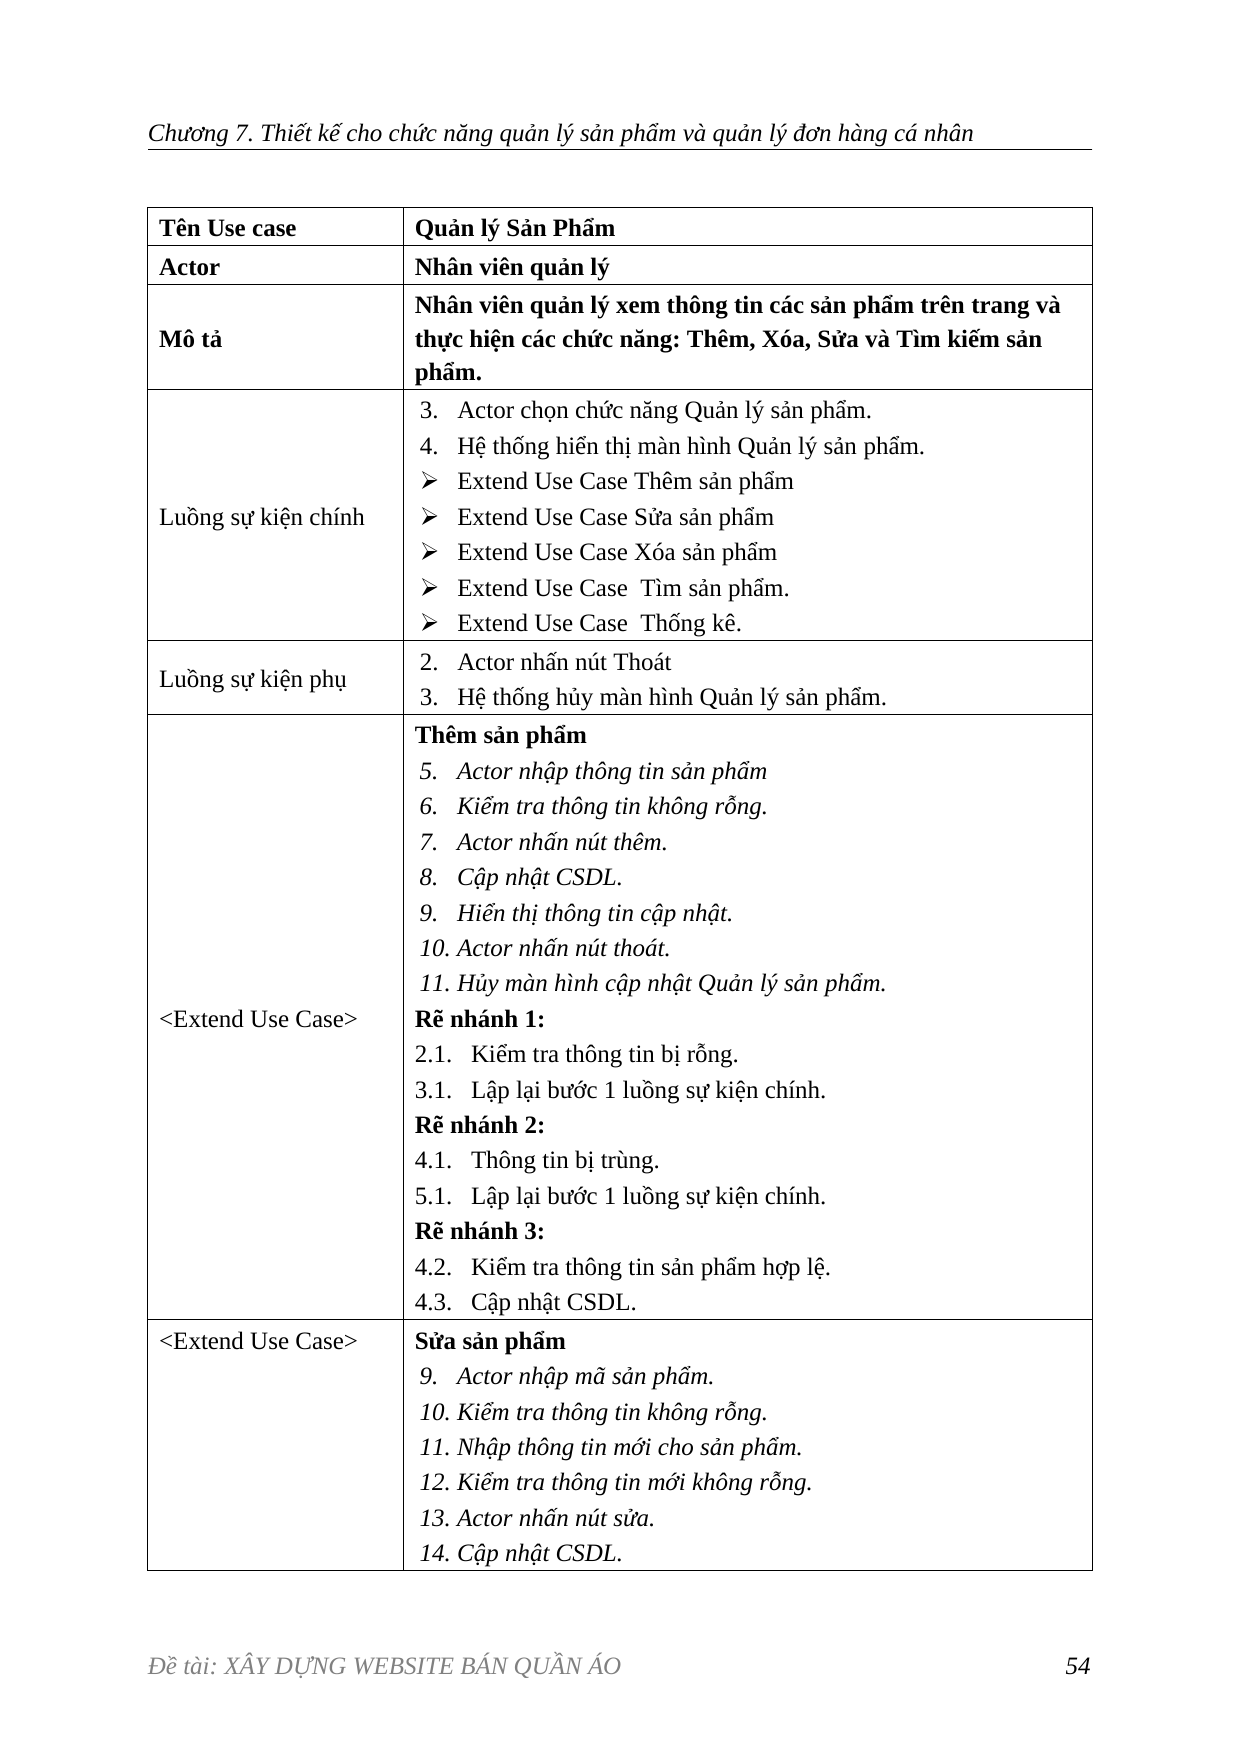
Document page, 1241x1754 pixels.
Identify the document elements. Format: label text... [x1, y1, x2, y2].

table_cell Actor chọn chức năng Quản lý sản phẩm. Hệ thống hiển thị màn hình Quản lý sản phẩm. Extend Use Case Thêm sản phẩm Extend Use Case Sửa sản phẩm Extend Use Case Xóa sản phẩm Extend Use Case Tìm sản phẩm. Extend Use Case Thống kê. [404, 390, 1092, 640]
table_cell Actor nhấn nút Thoát Hệ thống hủy màn hình Quản lý sản phẩm. [404, 641, 1092, 714]
table_cell <Extend Use Case> [148, 1320, 403, 1570]
table_header Quản lý Sản Phẩm [404, 208, 1092, 245]
table_cell Thêm sản phẩm Actor nhập thông tin sản phẩm Kiểm tra thông tin không rỗng. Actor nhấn nút thêm. Cập nhật CSDL. Hiển thị thông tin cập nhật. Actor nhấn nút thoát. Hủy màn hình cập nhật Quản lý sản phẩm. Rẽ nhánh 1: 2.1. Kiểm tra thông tin bị rỗng. 3.1. Lập lại bước 1 luồng sự kiện chính. Rẽ nhánh 2: 4.1. Thông tin bị trùng. 5.1. Lập lại bước 1 luồng sự kiện chính. Rẽ nhánh 3: 4.2. Kiểm tra thông tin sản phẩm hợp lệ. 4.3. Cập nhật CSDL. [404, 715, 1092, 1319]
table_cell Actor [148, 246, 403, 284]
table_cell Nhân viên quản lý [404, 246, 1092, 284]
table_cell Nhân viên quản lý xem thông tin các sản phẩm trên trang và thực hiện các chức năng: Thêm, Xóa, Sửa và Tìm kiếm sản phẩm. [404, 285, 1092, 389]
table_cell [404, 1320, 1092, 1570]
table_cell Luồng sự kiện chính [148, 390, 403, 640]
table_cell <Extend Use Case> [148, 715, 403, 1319]
table_header Tên Use case [148, 208, 403, 245]
table_cell Mô tả [148, 285, 403, 389]
table_cell Luồng sự kiện phụ [148, 641, 403, 714]
